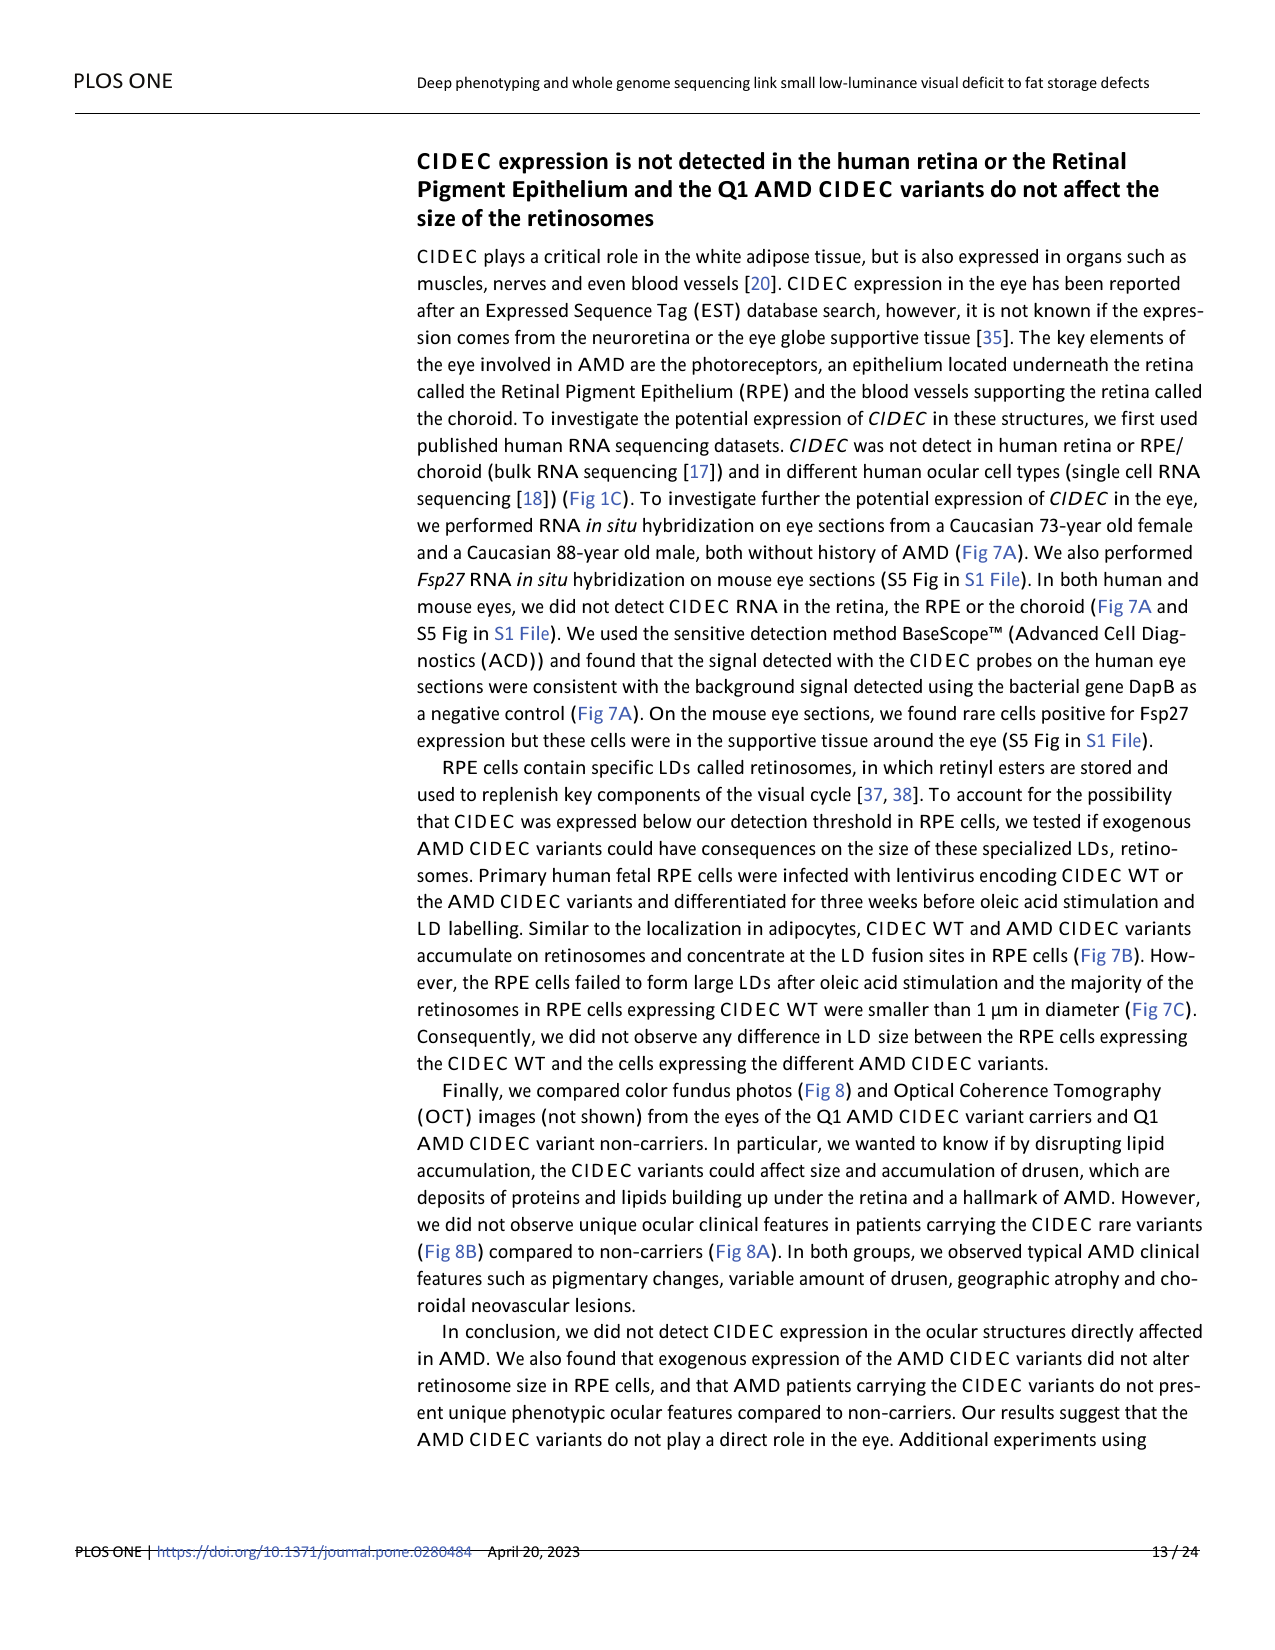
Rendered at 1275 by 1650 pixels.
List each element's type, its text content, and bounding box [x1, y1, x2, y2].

text In conclusion, we did not detect CIDEC expression in the ocular structures directly affected in AMD. We also found that exogenous expression of the AMD CIDEC variants did not alter retinosome size in RPE cells, and that AMD patients carrying the CIDEC variants do not pres-ent unique phenotypic ocular features compared to non-carriers. Our results suggest that the AMD CIDEC variants do not play a direct role in the eye. Additional experiments using [417, 1319, 1204, 1452]
text RPE cells contain specific LDs called retinosomes, in which retinyl esters are stored and used to replenish key components of the visual cycle [37, 38]. To account for the possibility that CIDEC was expressed below our detection threshold in RPE cells, we tested if exogenous AMD CIDEC variants could have consequences on the size of these specialized LDs, retino-somes. Primary human fetal RPE cells were infected with lentivirus encoding CIDEC WT or the AMD CIDEC variants and differentiated for three weeks before oleic acid stimulation and LD labelling. Similar to the localization in adipocytes, CIDEC WT and AMD CIDEC variants accumulate on retinosomes and concentrate at the LD fusion sites in RPE cells (Fig 7B). How-ever, the RPE cells failed to form large LDs after oleic acid stimulation and the majority of the retinosomes in RPE cells expressing CIDEC WT were smaller than 1 μm in diameter (Fig 7C). Consequently, we did not observe any difference in LD size between the RPE cells expressing the CIDEC WT and the cells expressing the different AMD CIDEC variants. [417, 754, 1199, 1076]
text CIDEC expression is not detected in the human retina or the Retinal Pigment Epithelium and the Q1 AMD CIDEC variants do not affect the size of the retinosomes [417, 146, 1165, 233]
text Finally, we compared color fundus photos (Fig 8) and Optical Coherence Tomography (OCT) images (not shown) from the eyes of the Q1 AMD CIDEC variant carriers and Q1 AMD CIDEC variant non-carriers. In particular, we wanted to know if by disrupting lipid accumulation, the CIDEC variants could affect size and accumulation of drusen, which are deposits of proteins and lipids building up under the retina and a hallmark of AMD. However, we did not observe unique ocular clinical features in patients carrying the CIDEC rare variants (Fig 8B) compared to non-carriers (Fig 8A). In both groups, we observed typical AMD clinical features such as pigmentary changes, variable amount of drusen, geographic atrophy and cho-roidal neovascular lesions. [417, 1077, 1202, 1318]
text PLOSONE|https://doi.org/10.1371/journal.pone.0280484 April20,2023 13/24 [75, 1541, 1202, 1561]
text CIDEC plays a critical role in the white adipose tissue, but is also expressed in organs such as muscles, nerves and even blood vessels [20]. CIDEC expression in the eye has been reported after an Expressed Sequence Tag (EST) database search, however, it is not known if the expres-sion comes from the neuroretina or the eye globe supportive tissue [35]. The key elements of the eye involved in AMD are the photoreceptors, an epithelium located underneath the retina called the Retinal Pigment Epithelium (RPE) and the blood vessels supporting the retina called the choroid. To investigate the potential expression of CIDEC in these structures, we first used published human RNA sequencing datasets. CIDEC was not detect in human retina or RPE/ choroid (bulk RNA sequencing [17]) and in different human ocular cell types (single cell RNA sequencing [18]) (Fig 1C). To investigate further the potential expression of CIDEC in the eye, we performed RNA in situ hybridization on eye sections from a Caucasian 73-year old female and a Caucasian 88-year old male, both without history of AMD (Fig 7A). We also performed Fsp27 RNA in situ hybridization on mouse eye sections (S5 Fig in S1 File). In both human and mouse eyes, we did not detect CIDEC RNA in the retina, the RPE or the choroid (Fig 7A and S5 Fig in S1 File). We used the sensitive detection method BaseScope™ (Advanced Cell Diag-nostics (ACD)) and found that the signal detected with the CIDEC probes on the human eye sections were consistent with the background signal detected using the bacterial gene DapB as a negative control (Fig 7A). On the mouse eye sections, we found rare cells positive for Fsp27 expression but these cells were in the supportive tissue around the eye (S5 Fig in S1 File). [417, 244, 1204, 753]
text PLOS ONE Deepphenotypingandwholegenomesequencinglinksmalllow-luminancevisualdeficittofatstoragedefects [73, 66, 1202, 94]
